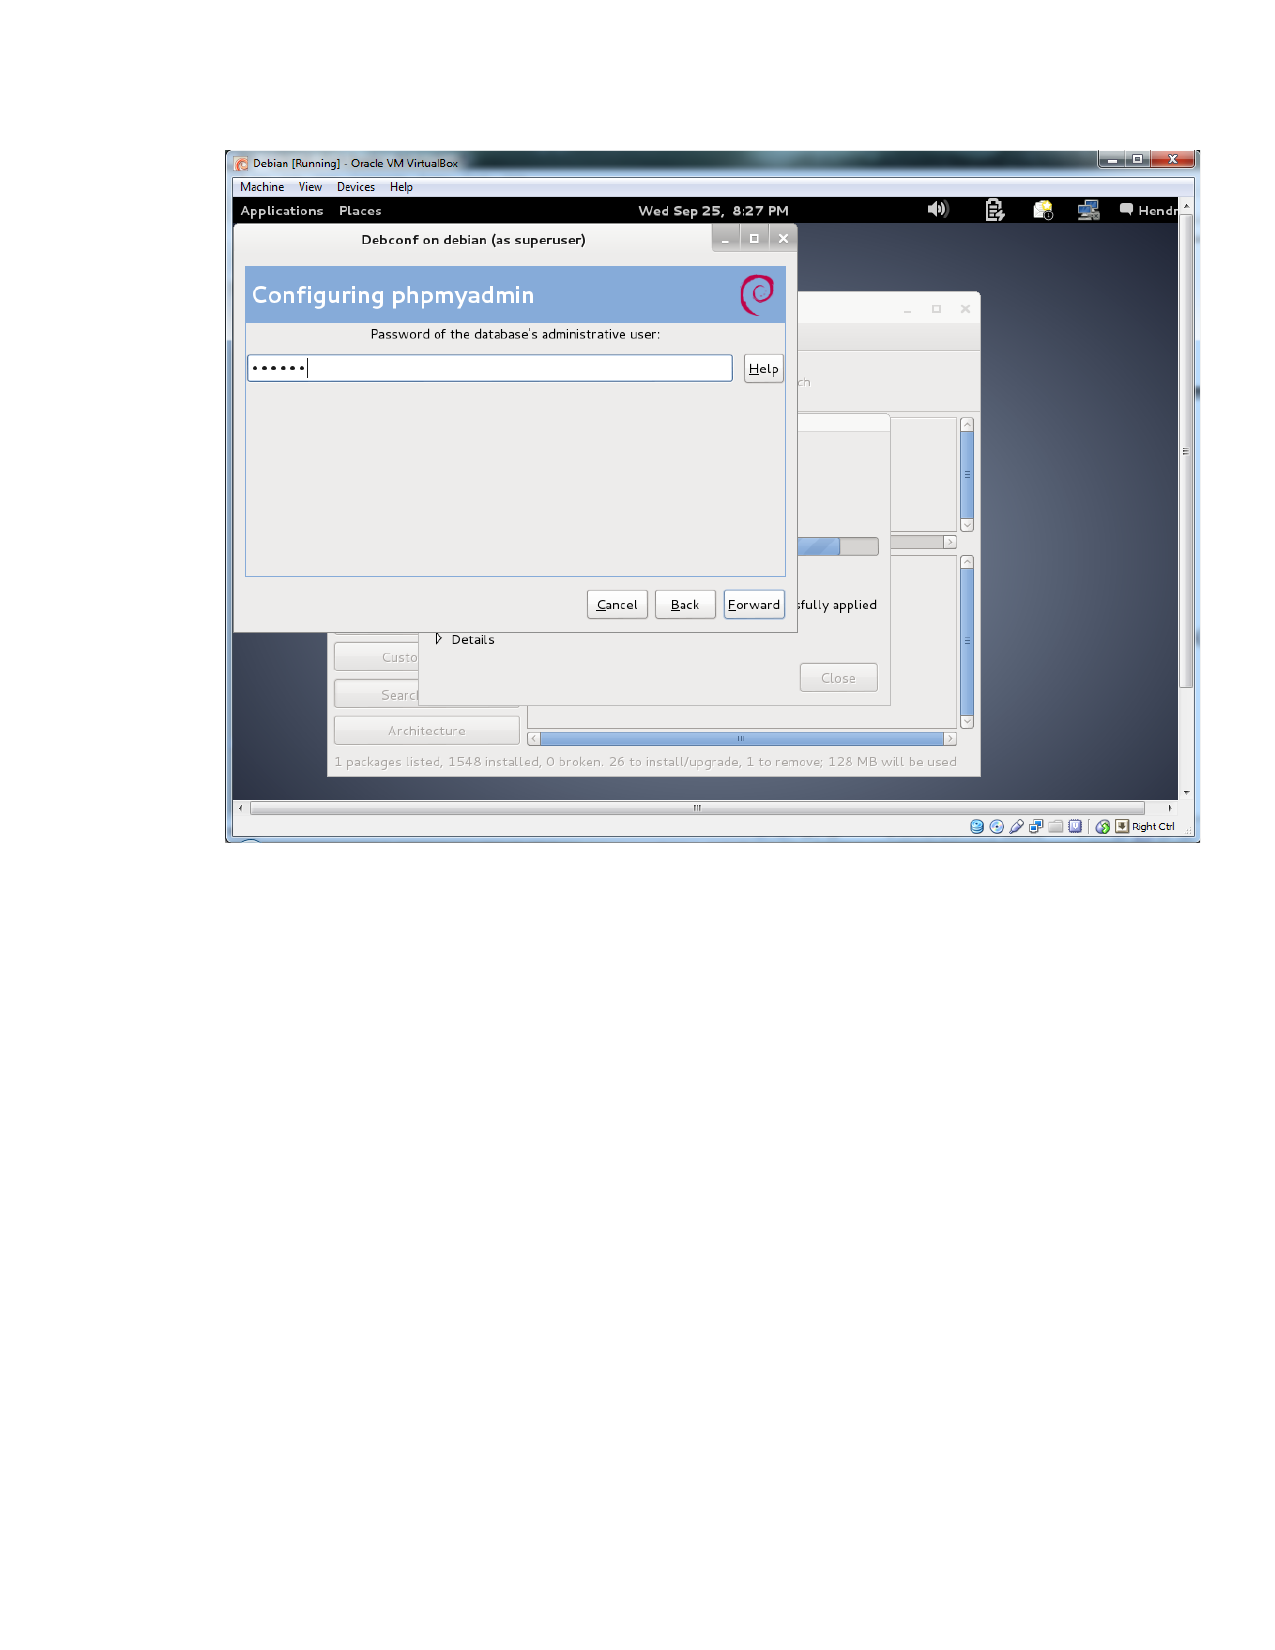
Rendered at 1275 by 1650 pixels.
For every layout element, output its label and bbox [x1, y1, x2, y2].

picture [225, 150, 1200, 843]
